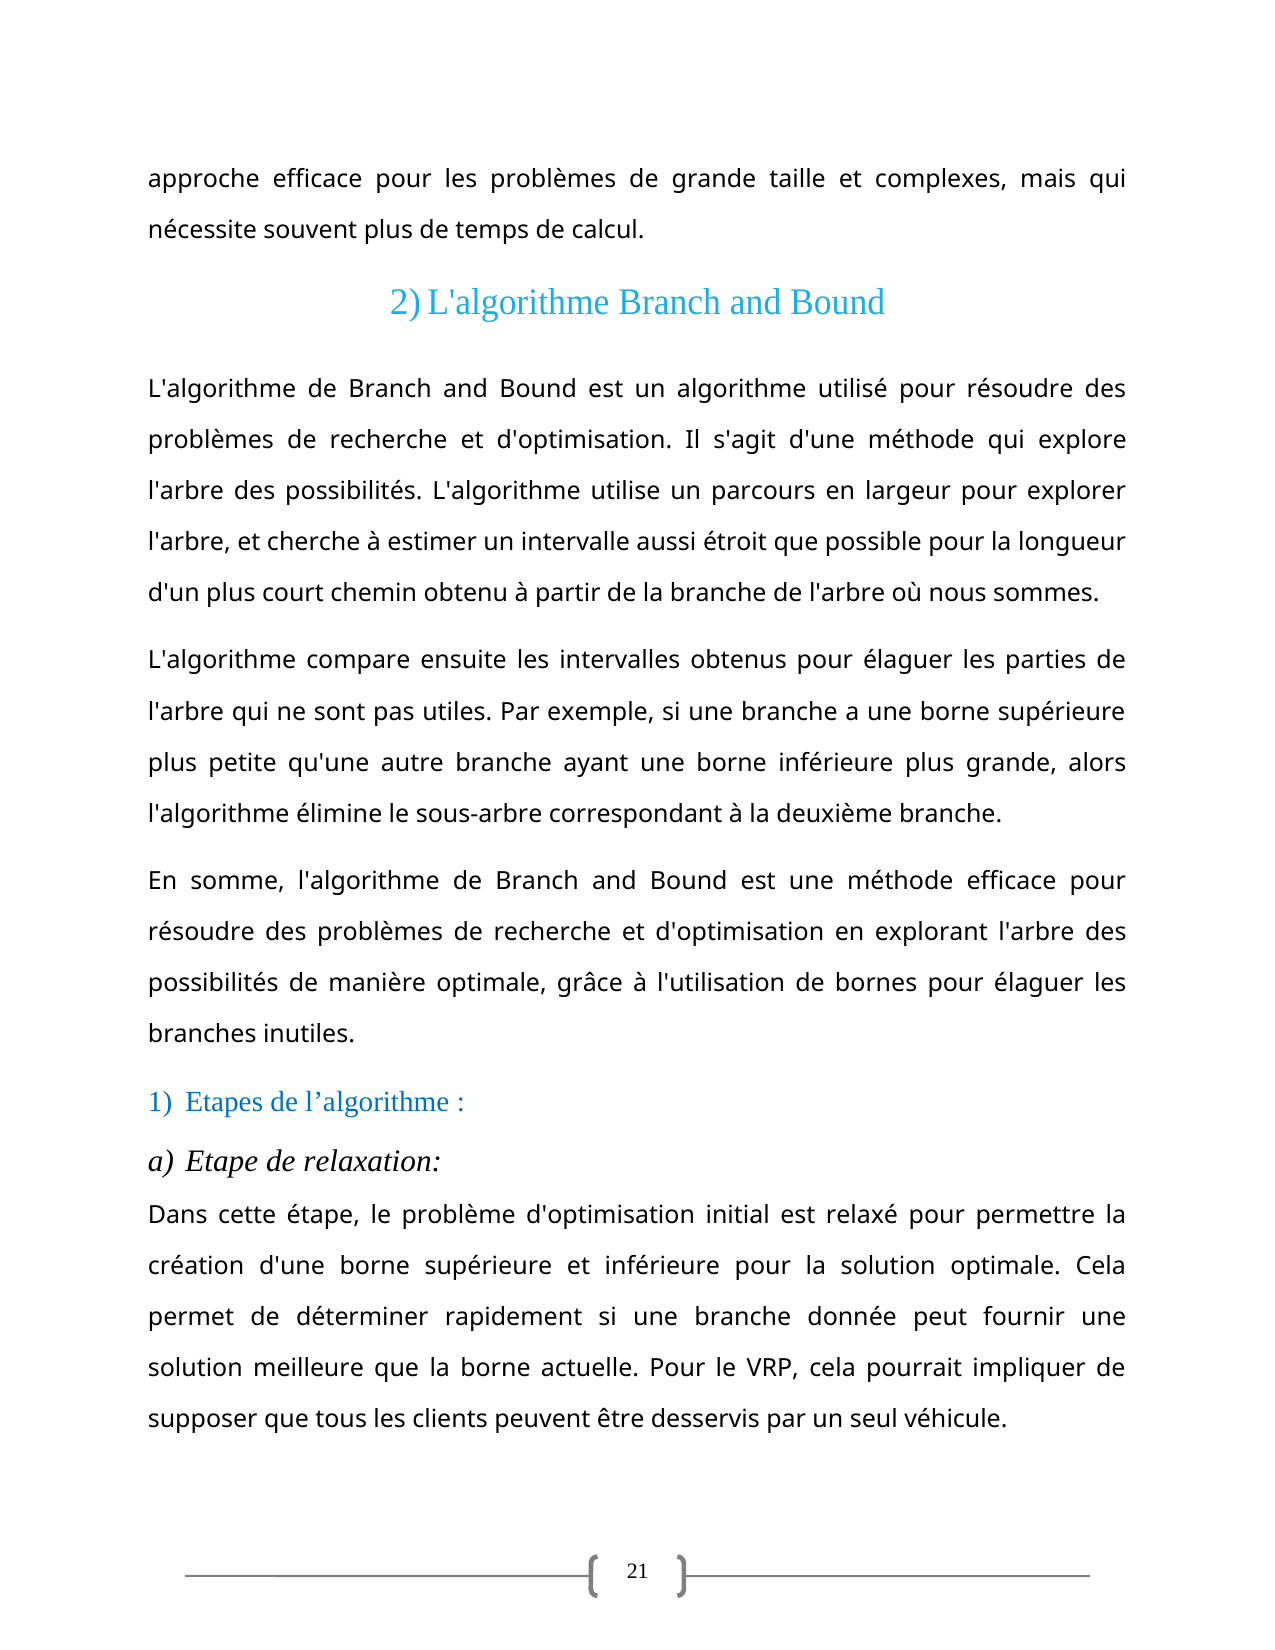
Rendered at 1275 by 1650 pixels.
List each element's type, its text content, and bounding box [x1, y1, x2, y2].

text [148, 161, 1127, 246]
subtitle L'algorithme Branch and Bound [148, 280, 1127, 323]
text L'algorithme compare ensuite les intervalles obtenus pour élaguer les parties de l'arbre qui ne sont pas utiles. Par exemple, si une branche a une borne supérieure plus petite qu'une autre branche ayant une borne inférieure plus grande, alors l'algorithme élimine le sous-arbre correspondant à la deuxième branche. [148, 642, 1127, 829]
text En somme, l'algorithme de Branch and Bound est une méthode efficace pour résoudre des problèmes de recherche et d'optimisation en explorant l'arbre des possibilités de manière optimale, grâce à l'utilisation de bornes pour élaguer les branches inutiles. [148, 863, 1127, 1050]
subtitle Etapes de l’algorithme : [148, 1084, 1127, 1117]
subtitle Etape de relaxation: [148, 1142, 1127, 1178]
text L'algorithme de Branch and Bound est un algorithme utilisé pour résoudre des problèmes de recherche et d'optimisation. Il s'agit d'une méthode qui explore l'arbre des possibilités. L'algorithme utilise un parcours en largeur pour explorer l'arbre, et cherche à estimer un intervalle aussi étroit que possible pour la longueur d'un plus court chemin obtenu à partir de la branche de l'arbre où nous sommes. [148, 370, 1127, 608]
text Dans cette étape, le problème d'optimisation initial est relaxé pour permettre la création d'une borne supérieure et inférieure pour la solution optimale. Cela permet de déterminer rapidement si une branche donnée peut fournir une solution meilleure que la borne actuelle. Pour le VRP, cela pourrait impliquer de supposer que tous les clients peuvent être desservis par un seul véhicule. [148, 1196, 1127, 1434]
